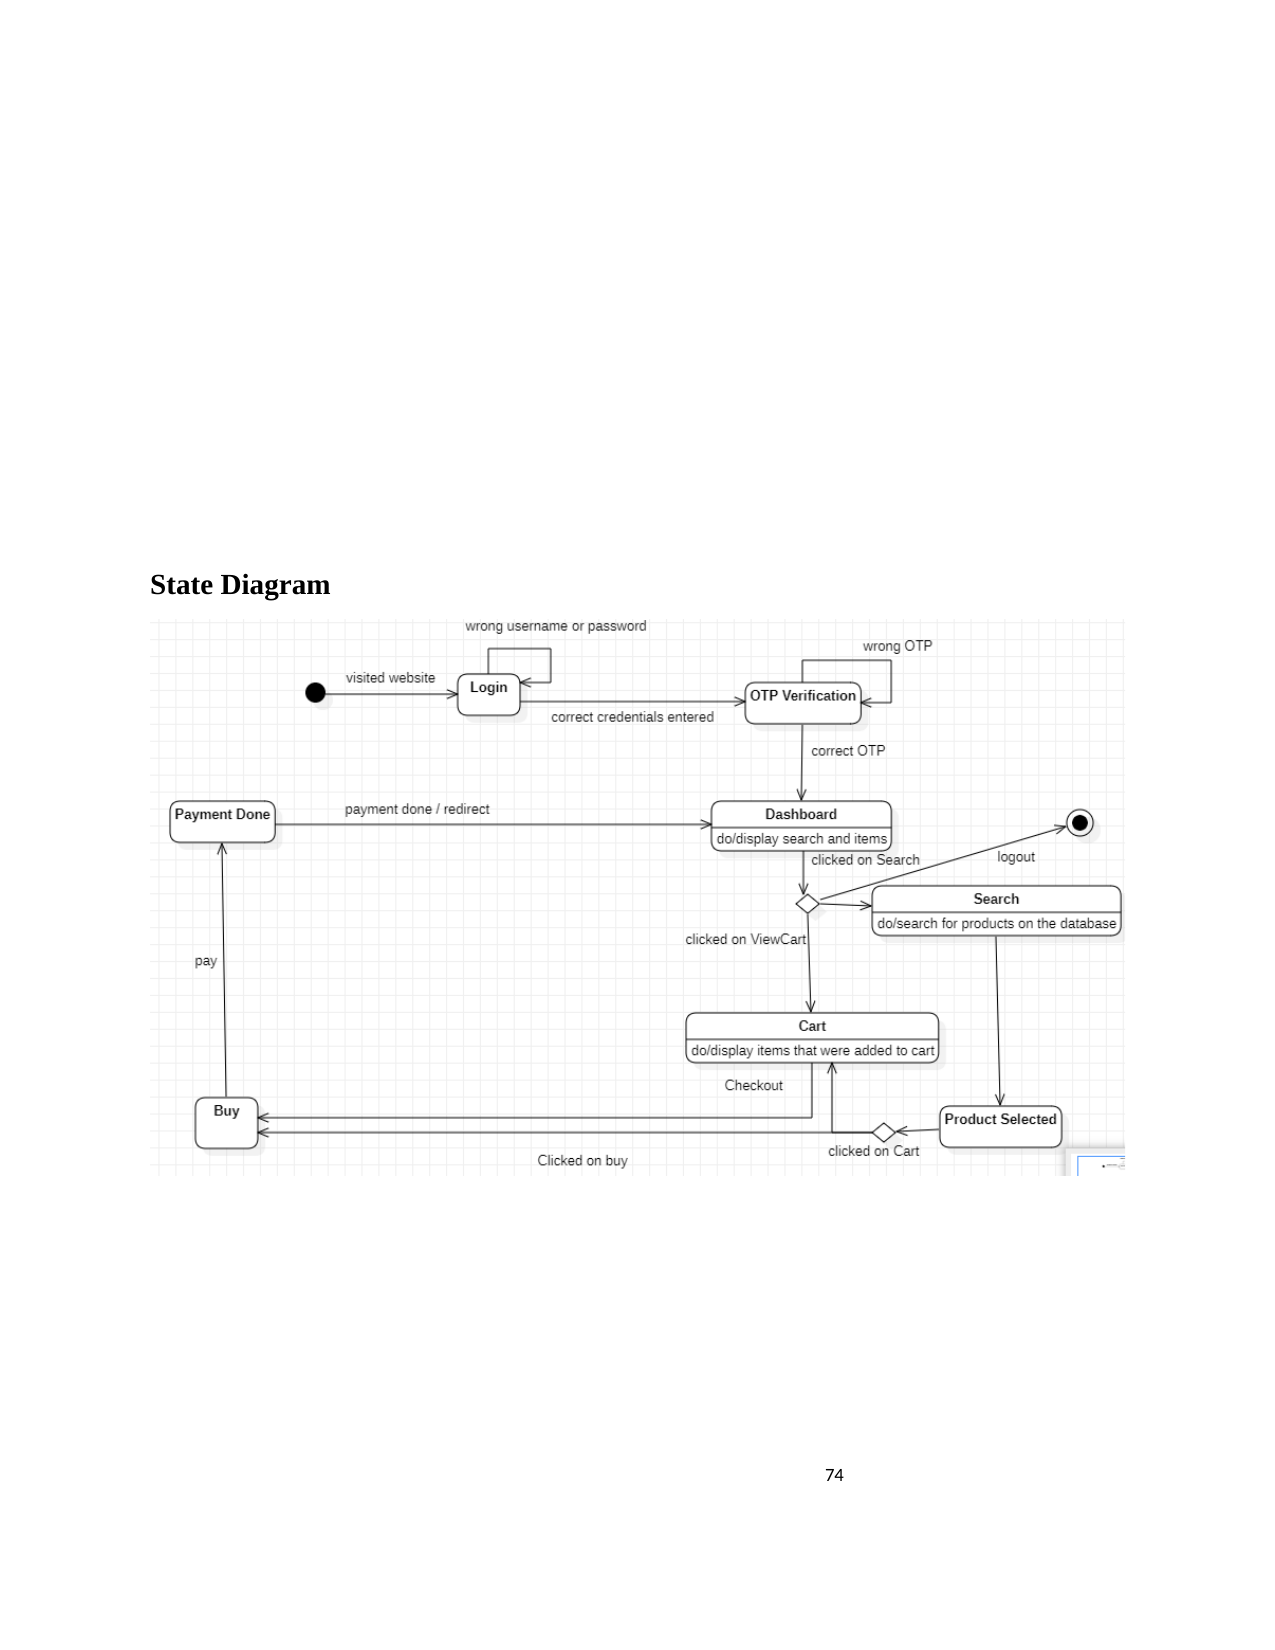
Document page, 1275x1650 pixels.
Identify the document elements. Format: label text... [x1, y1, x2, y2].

text State Diagram [150, 567, 1125, 601]
picture [150, 619, 1125, 1176]
